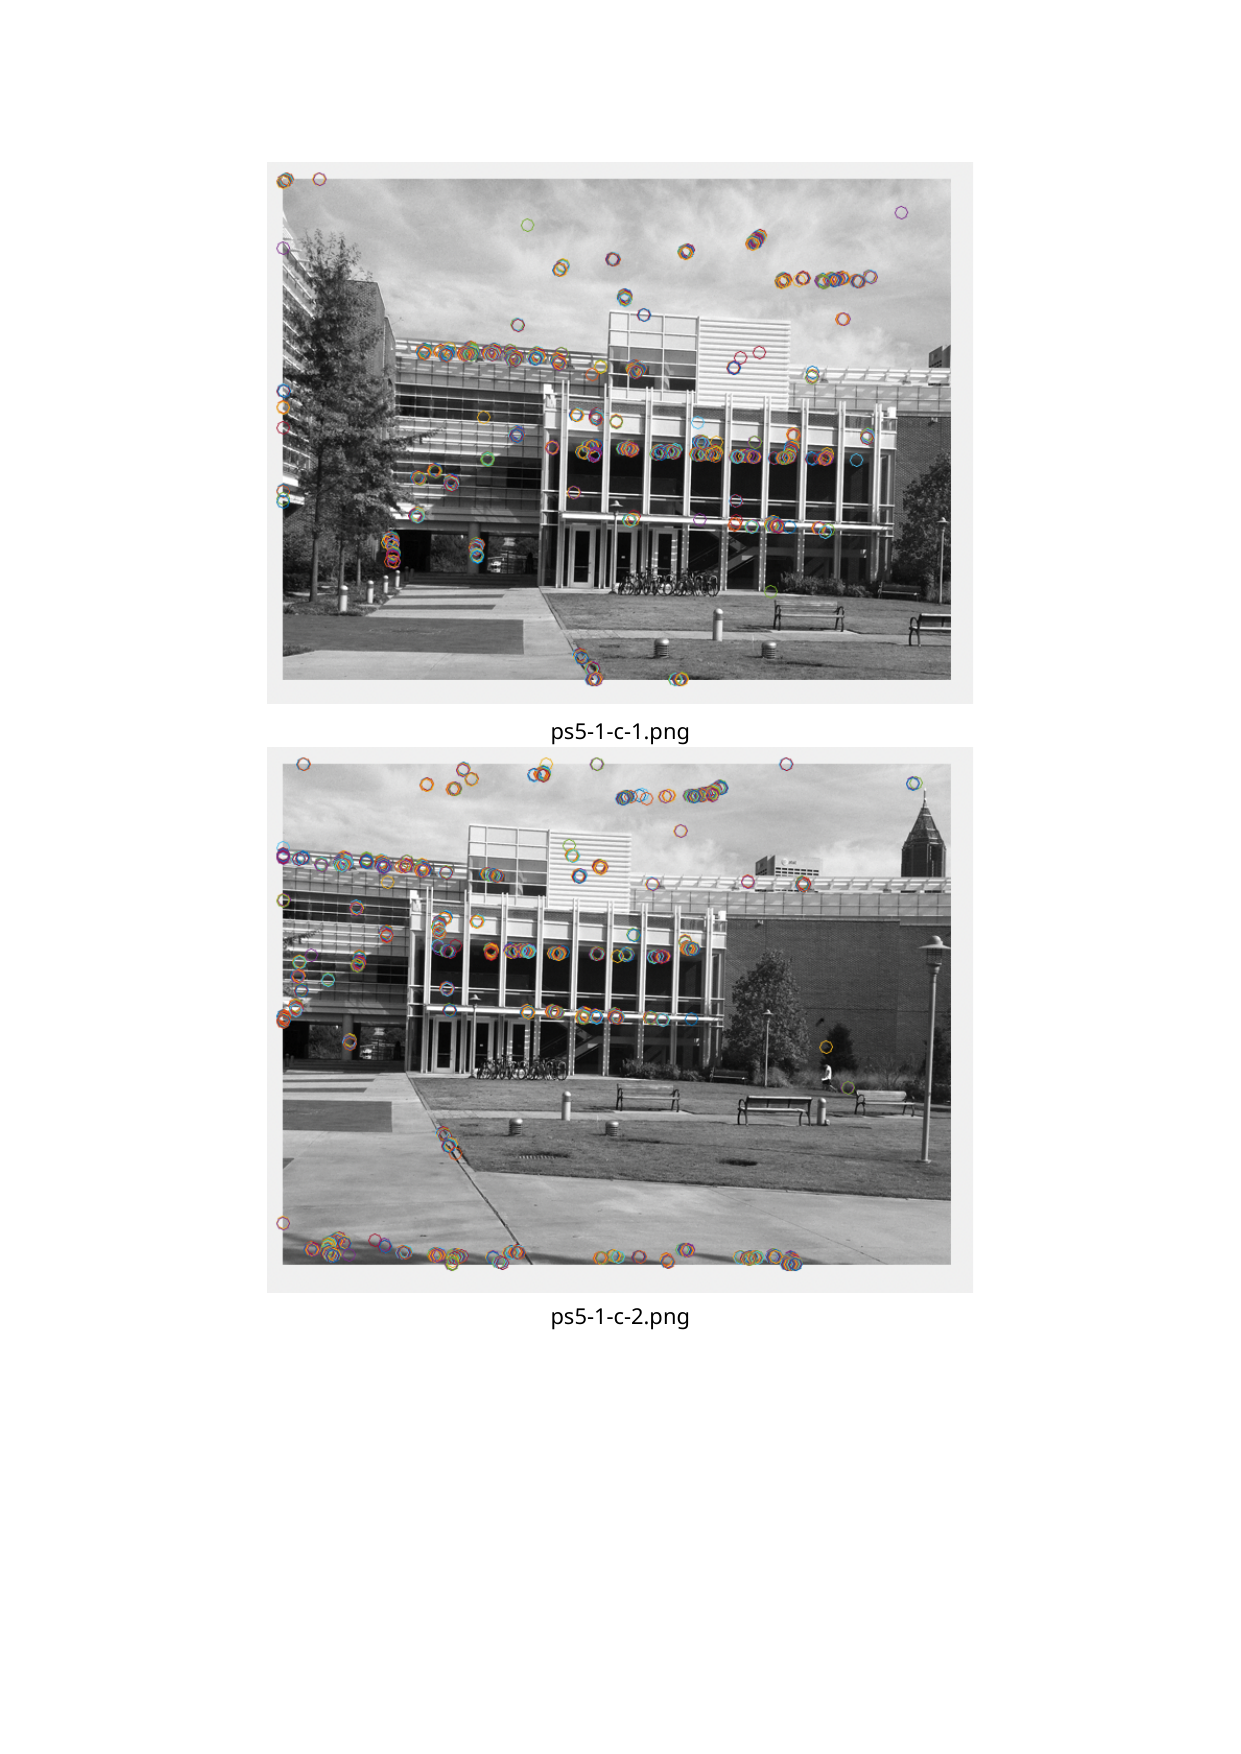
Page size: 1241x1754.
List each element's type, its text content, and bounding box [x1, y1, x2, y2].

text ps5-1-c-2.png [187, 1299, 1053, 1332]
text ps5-1-c-1.png [187, 714, 1053, 747]
picture [267, 747, 974, 1293]
picture [267, 162, 974, 704]
